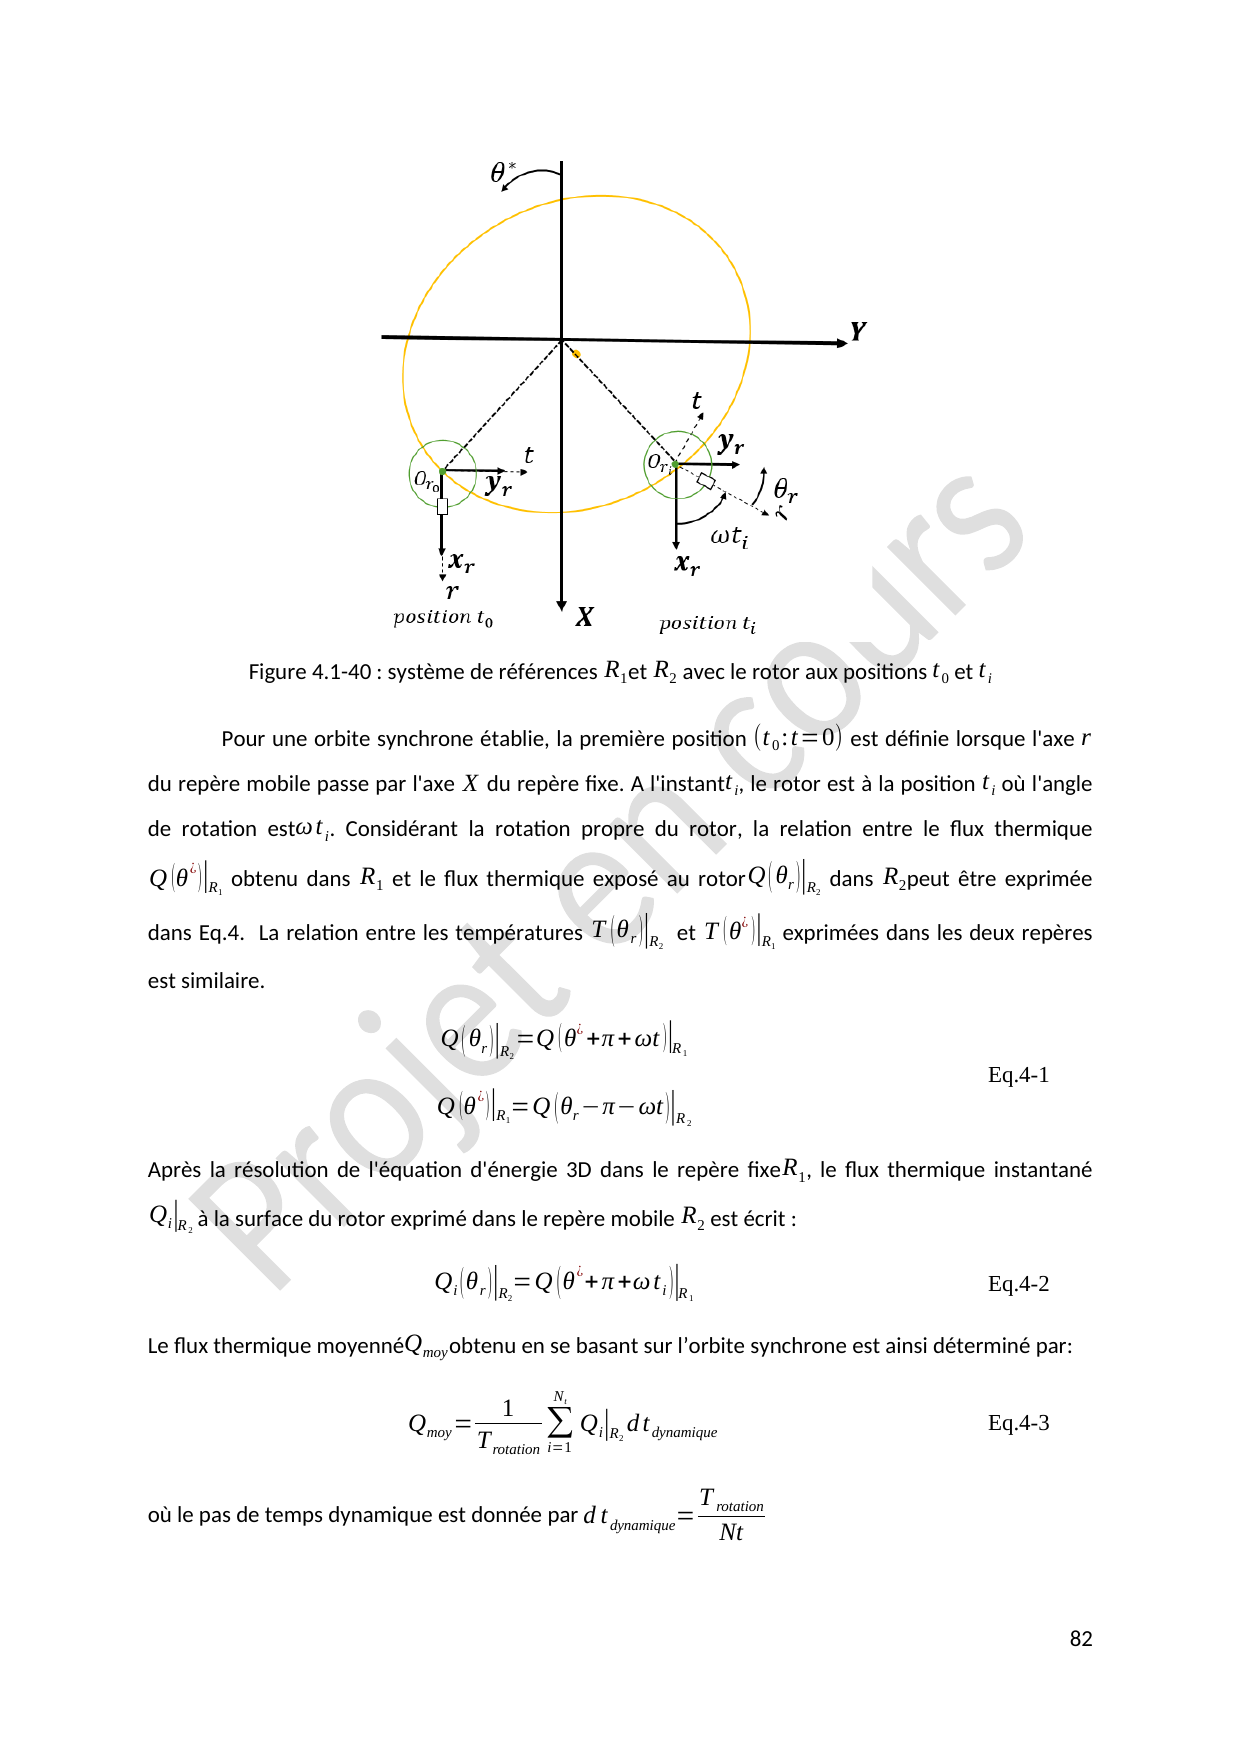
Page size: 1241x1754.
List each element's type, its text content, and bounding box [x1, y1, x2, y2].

text Après la résolution de l'équation d'énergie 3D dans le repère fixe, le flux thermique instantané à la surface du rotor exprimé dans le repère mobile est écrit : [148, 1154, 1093, 1236]
picture [367, 147, 873, 642]
text où le pas de temps dynamique est donnée par [148, 1483, 1093, 1546]
table_header [149, 1375, 977, 1483]
table_header [977, 1008, 1091, 1154]
table_header [977, 1375, 1091, 1483]
table_header [149, 1008, 977, 1154]
text Pour une orbite synchrone établie, la première position est définie lorsque l'axe du repère mobile passe par l'axe du repère fixe. A l'instant, le rotor est à la position où l'angle de rotation est. Considérant la rotation propre du rotor, la relation entre le flux thermique obtenu dans et le flux thermique exposé au rotor dans peut être exprimée dans Eq.4. La relation entre les températures et exprimées dans les deux repères est similaire. [148, 722, 1093, 994]
table_header [977, 1250, 1091, 1329]
text Le flux thermique moyennéobtenu en se basant sur l’orbite synchrone est ainsi déterminé par: [148, 1329, 1093, 1361]
table_header [149, 1250, 977, 1329]
